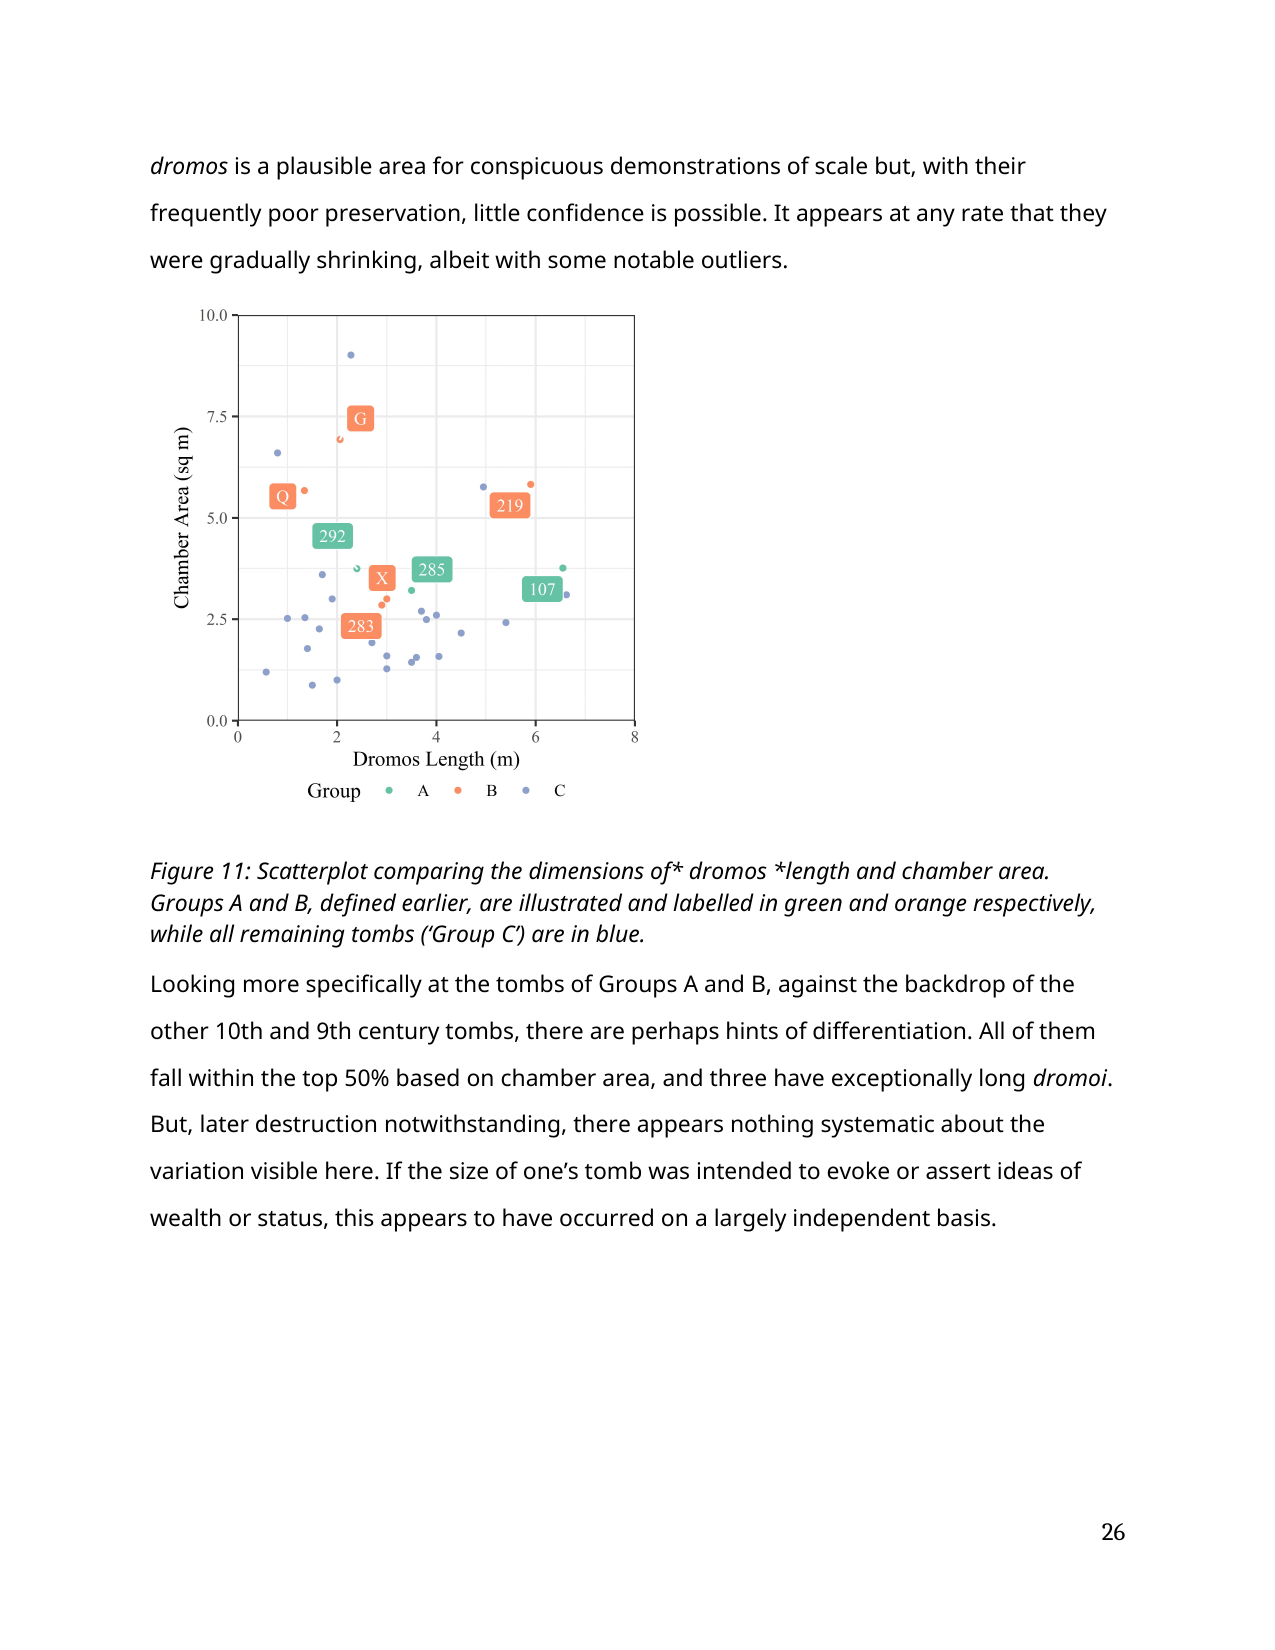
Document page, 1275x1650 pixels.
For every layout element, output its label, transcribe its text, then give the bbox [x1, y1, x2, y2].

text Looking more specifically at the tombs of Groups A and B, against the backdrop of the other 10th and 9th century tombs, there are perhaps hints of differentiation. All of them fall within the top 50% based on chamber area, and three have exceptionally long dromoi. But, later destruction notwithstanding, there appears nothing systematic about the variation visible here. If the size of one’s tomb was intended to evoke or assert ideas of wealth or status, this appears to have occurred on a largely independent basis. [150, 968, 1125, 1233]
text Figure 11: Scatterplot comparing the dimensions of* dromos *length and chamber area. Groups A and B, defined earlier, are illustrated and labelled in green and orange respectively, while all remaining tombs (‘Group C’) are in blue. [150, 855, 1125, 949]
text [150, 150, 1125, 275]
picture [168, 309, 694, 835]
